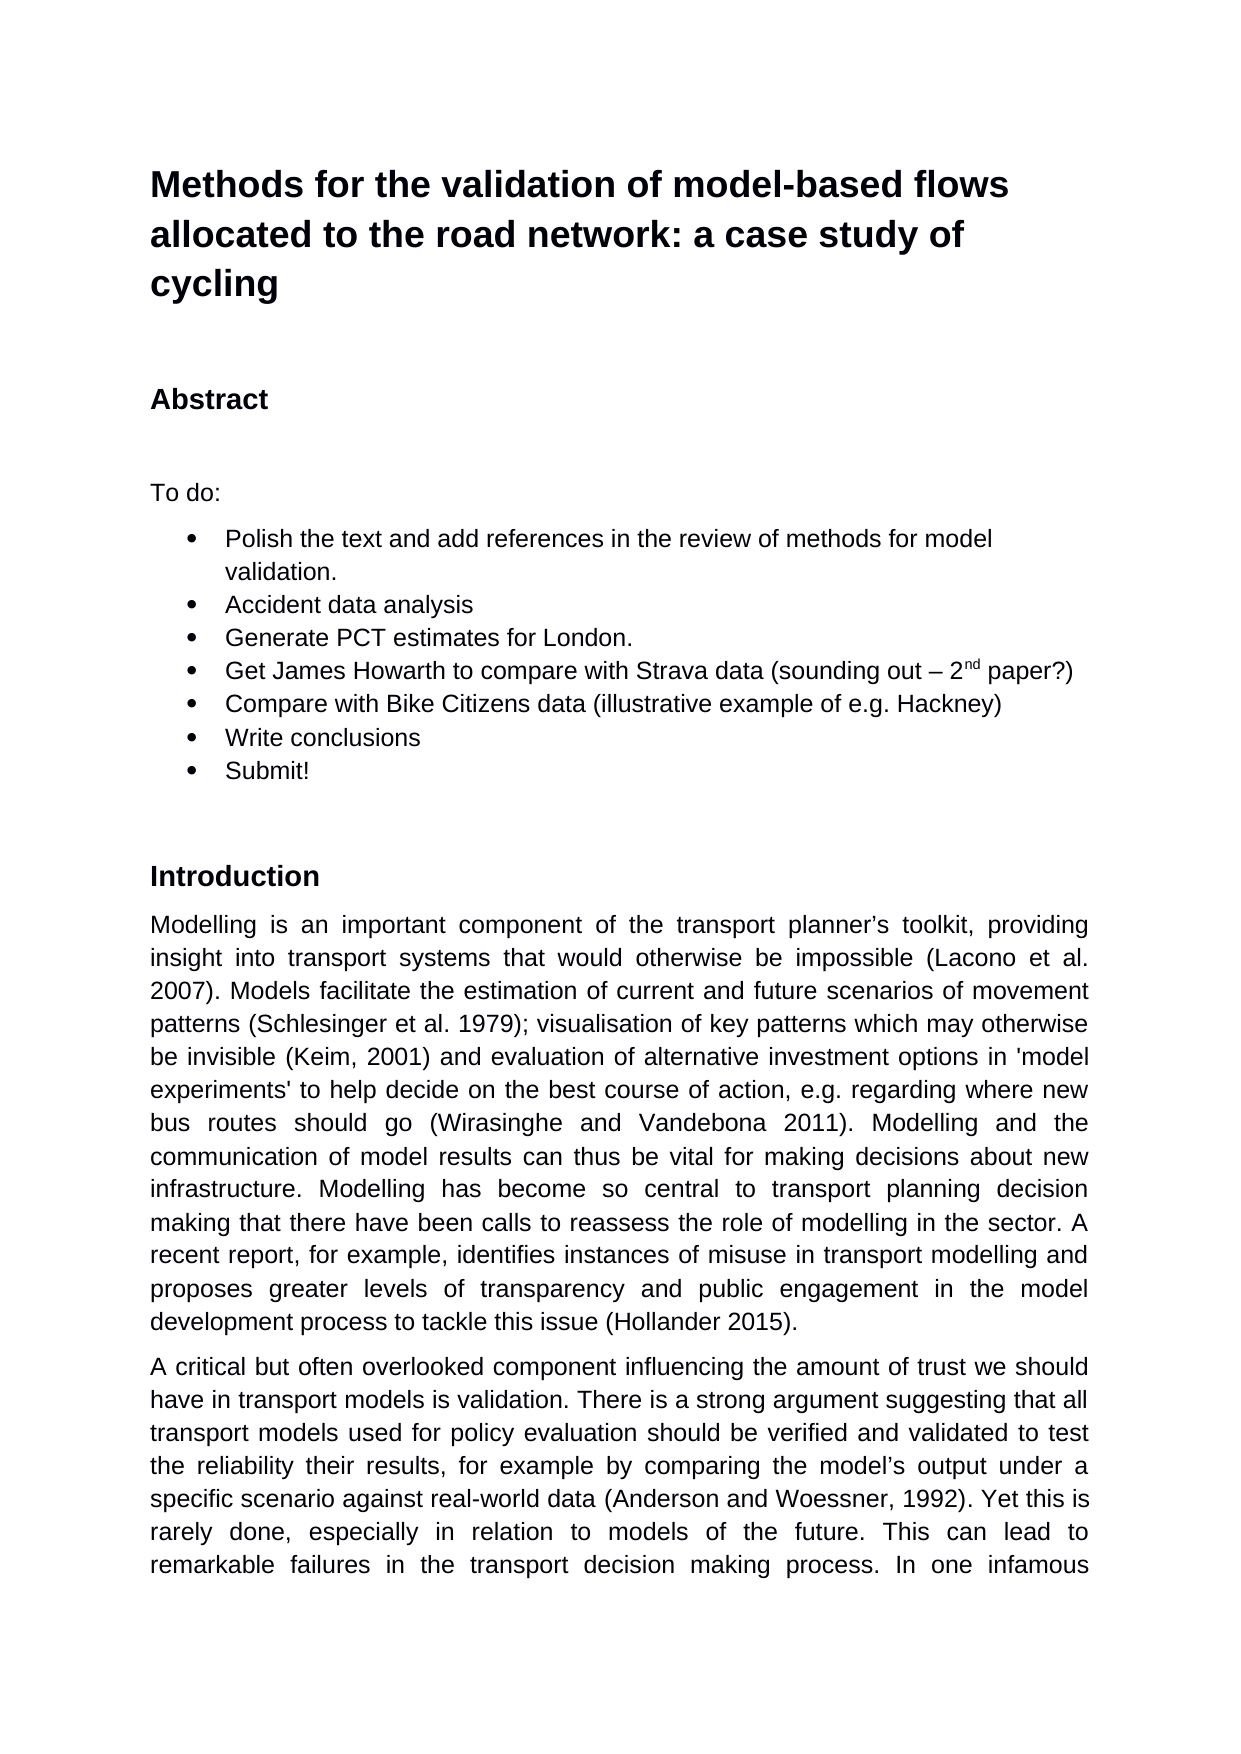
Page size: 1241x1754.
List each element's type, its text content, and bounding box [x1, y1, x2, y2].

list Generate PCT estimates for London. [187, 623, 1090, 652]
list Write conclusions [187, 722, 1090, 751]
list Polish the text and add references in the review of methods for model validation. [187, 524, 1090, 586]
list Submit! [187, 756, 1090, 784]
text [150, 1352, 1090, 1579]
list Compare with Bike Citizens data (illustrative example of e.g. Hackney) [187, 689, 1090, 718]
subtitle Methods for the validation of model-based flows allocated to the road network: a case study of cycling [150, 162, 1090, 305]
text To do: [150, 478, 1090, 507]
text Modelling is an important component of the transport planner’s toolkit, providing insight into transport systems that would otherwise be impossible (Lacono et al. 2007). Models facilitate the estimation of current and future scenarios of movement patterns (Schlesinger et al. 1979); visualisation of key patterns which may otherwise be invisible (Keim, 2001) and evaluation of alternative investment options in 'model experiments' to help decide on the best course of action, e.g. regarding where new bus routes should go (Wirasinghe and Vandebona 2011). Modelling and the communication of model results can thus be vital for making decisions about new infrastructure. Modelling has become so central to transport planning decision making that there have been calls to reassess the role of modelling in the sector. A recent report, for example, identifies instances of misuse in transport modelling and proposes greater levels of transparency and public engagement in the model development process to tackle this issue (Hollander 2015). [150, 910, 1090, 1335]
list Get James Howarth to compare with Strava data (sounding out – 2nd paper?) [187, 656, 1090, 685]
subtitle Abstract [150, 382, 1090, 415]
subtitle Introduction [150, 859, 1090, 893]
list Accident data analysis [187, 590, 1090, 619]
